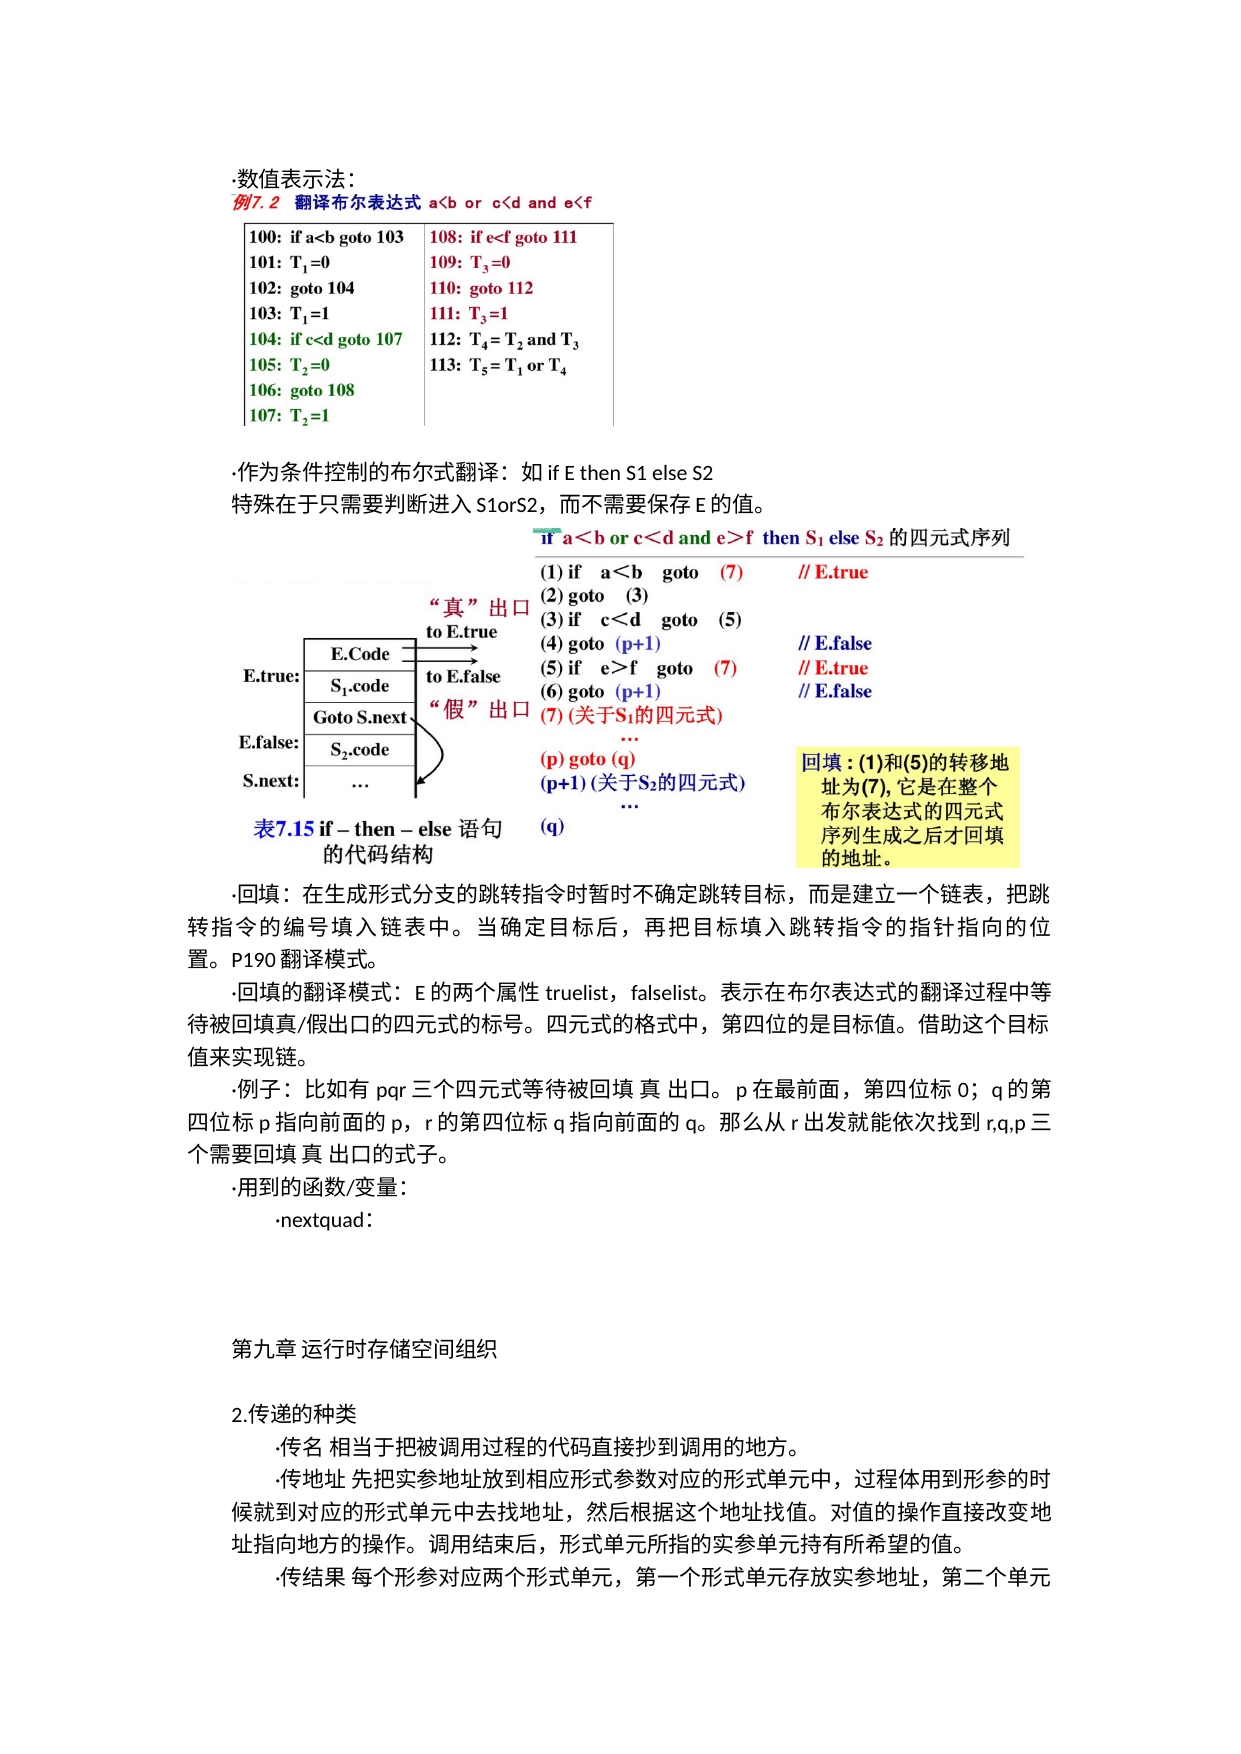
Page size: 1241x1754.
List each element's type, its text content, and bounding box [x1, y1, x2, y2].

text 第九章 运行时存储空间组织 [187, 1332, 1053, 1364]
text 特殊在于只需要判断进入S1orS2，而不需要保存E的值。 [187, 487, 1053, 519]
picture [231, 528, 1028, 868]
text ·用到的函数/变量： [187, 1169, 1053, 1202]
text 2.传递的种类 [187, 1397, 1053, 1429]
text ·nextquad： [231, 1202, 1053, 1234]
picture [231, 194, 614, 426]
text ·回填：在生成形式分支的跳转指令时暂时不确定跳转目标，而是建立一个链表，把跳转指令的编号填入链表中。当确定目标后，再把目标填入跳转指令的指针指向的位置。P190翻译模式。 [187, 877, 1053, 974]
text ·传名 相当于把被调用过程的代码直接抄到调用的地方。 [231, 1429, 1053, 1462]
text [231, 1559, 1053, 1592]
text ·传地址 先把实参地址放到相应形式参数对应的形式单元中，过程体用到形参的时候就到对应的形式单元中去找地址，然后根据这个地址找值。对值的操作直接改变地址指向地方的操作。调用结束后，形式单元所指的实参单元持有所希望的值。 [231, 1462, 1053, 1559]
text ·数值表示法： [187, 162, 1053, 194]
text ·回填的翻译模式：E的两个属性truelist，falselist。表示在布尔表达式的翻译过程中等待被回填真/假出口的四元式的标号。四元式的格式中，第四位的是目标值。借助这个目标值来实现链。 [187, 974, 1053, 1072]
text ·作为条件控制的布尔式翻译：如if E then S1 else S2 [187, 454, 1053, 487]
text ·例子：比如有pqr三个四元式等待被回填 真 出口。p在最前面，第四位标0；q的第四位标p指向前面的p，r的第四位标q指向前面的q。那么从r出发就能依次找到r,q,p三个需要回填 真 出口的式子。 [187, 1072, 1053, 1169]
